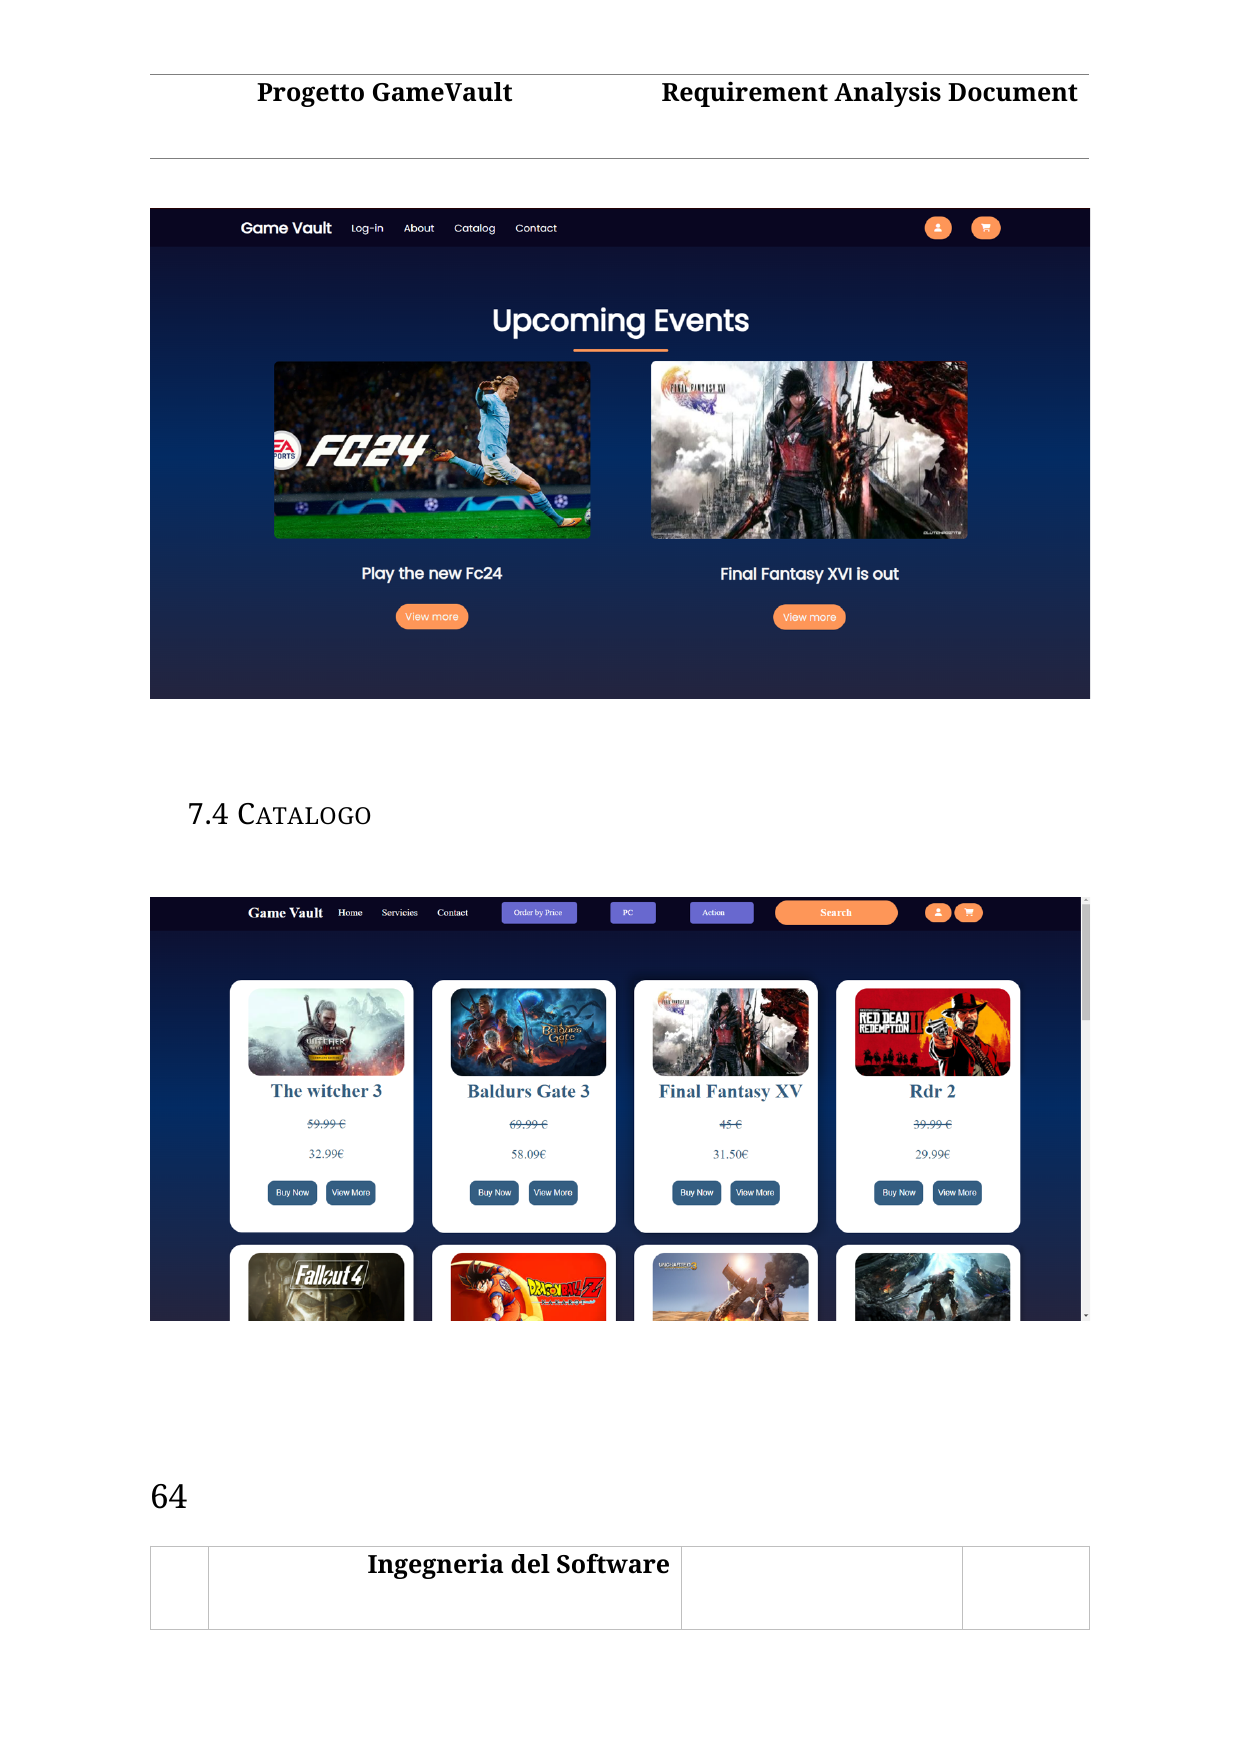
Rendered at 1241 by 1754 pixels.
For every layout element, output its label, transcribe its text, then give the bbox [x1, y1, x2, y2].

picture [150, 897, 1091, 1321]
picture [150, 208, 1091, 699]
subtitle 7.4 Catalogo [150, 793, 1090, 833]
